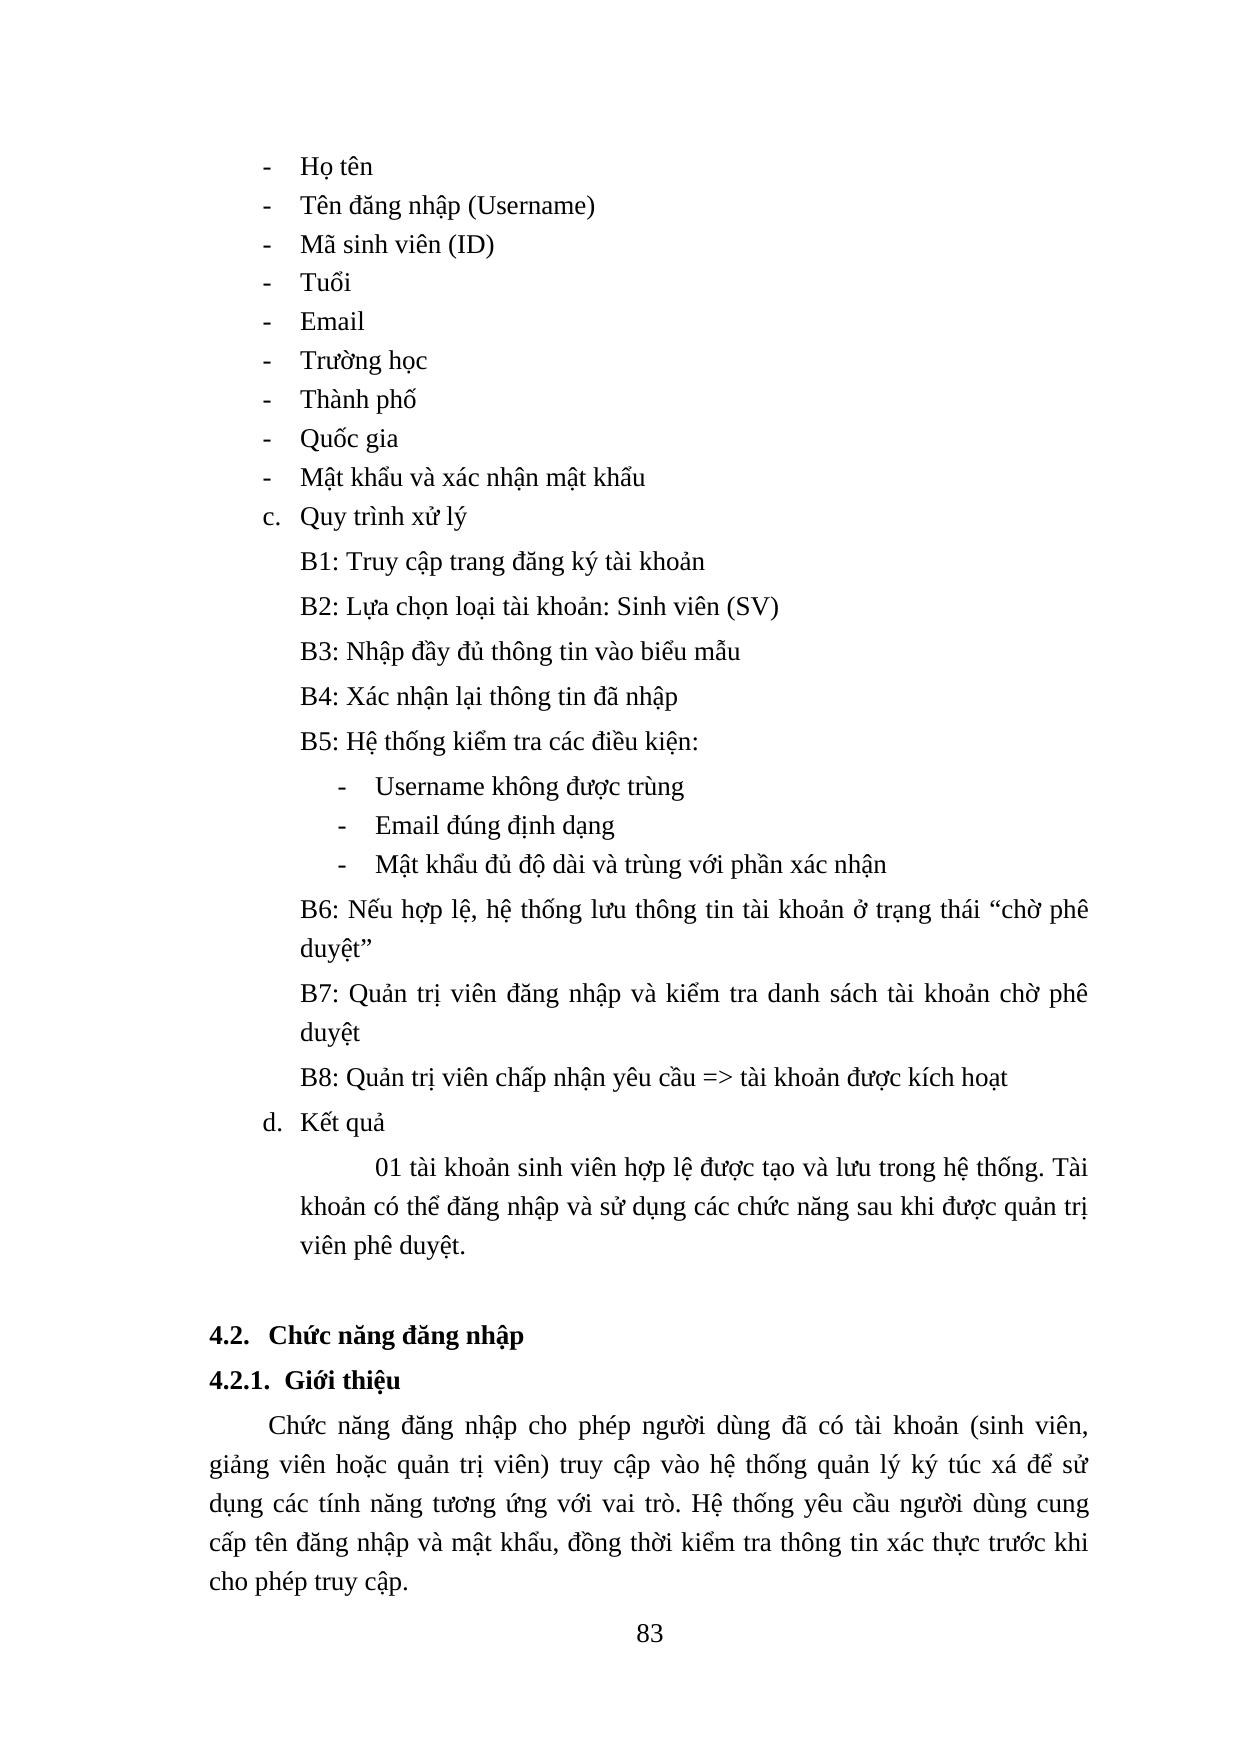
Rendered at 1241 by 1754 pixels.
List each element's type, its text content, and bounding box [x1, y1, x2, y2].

list Tuổi [262, 267, 1090, 298]
list Quy trình xử lý [262, 500, 1090, 531]
list Trường học [262, 344, 1090, 375]
text B3: Nhập đầy đủ thông tin vào biểu mẫu [300, 635, 1090, 666]
list Thành phố [262, 383, 1090, 414]
text Chức năng đăng nhập cho phép người dùng đã có tài khoản (sinh viên, giảng viên hoặc quản trị viên) truy cập vào hệ thống quản lý ký túc xá để sử dụng các tính năng tương ứng với vai trò. Hệ thống yêu cầu người dùng cung cấp tên đăng nhập và mật khẩu, đồng thời kiểm tra thông tin xác thực trước khi cho phép truy cập. [209, 1409, 1090, 1596]
list Kết quả [262, 1106, 1090, 1137]
list Mật khẩu và xác nhận mật khẩu [262, 461, 1090, 492]
text B1: Truy cập trang đăng ký tài khoản [300, 545, 1090, 576]
text B5: Hệ thống kiểm tra các điều kiện: [300, 725, 1090, 756]
list Mã sinh viên (ID) [262, 228, 1090, 259]
list Họ tên [262, 150, 1090, 181]
text B6: Nếu hợp lệ, hệ thống lưu thông tin tài khoản ở trạng thái “chờ phê duyệt” [300, 893, 1090, 963]
list Quốc gia [262, 422, 1090, 453]
list Mật khẩu đủ độ dài và trùng với phần xác nhận [337, 848, 1090, 879]
text B8: Quản trị viên chấp nhận yêu cầu => tài khoản được kích hoạt [300, 1061, 1090, 1092]
list Username không được trùng [337, 770, 1090, 801]
list Chức năng đăng nhập [209, 1319, 1090, 1350]
text B2: Lựa chọn loại tài khoản: Sinh viên (SV) [300, 590, 1090, 621]
list Email [262, 305, 1090, 337]
list Email đúng định dạng [337, 809, 1090, 840]
text B7: Quản trị viên đăng nhập và kiểm tra danh sách tài khoản chờ phê duyệt [300, 977, 1090, 1047]
list Giới thiệu [209, 1364, 1090, 1395]
list Tên đăng nhập (Username) [262, 189, 1090, 220]
text B4: Xác nhận lại thông tin đã nhập [300, 680, 1090, 711]
text 01 tài khoản sinh viên hợp lệ được tạo và lưu trong hệ thống. Tài khoản có thể đăng nhập và sử dụng các chức năng sau khi được quản trị viên phê duyệt. [300, 1151, 1090, 1260]
